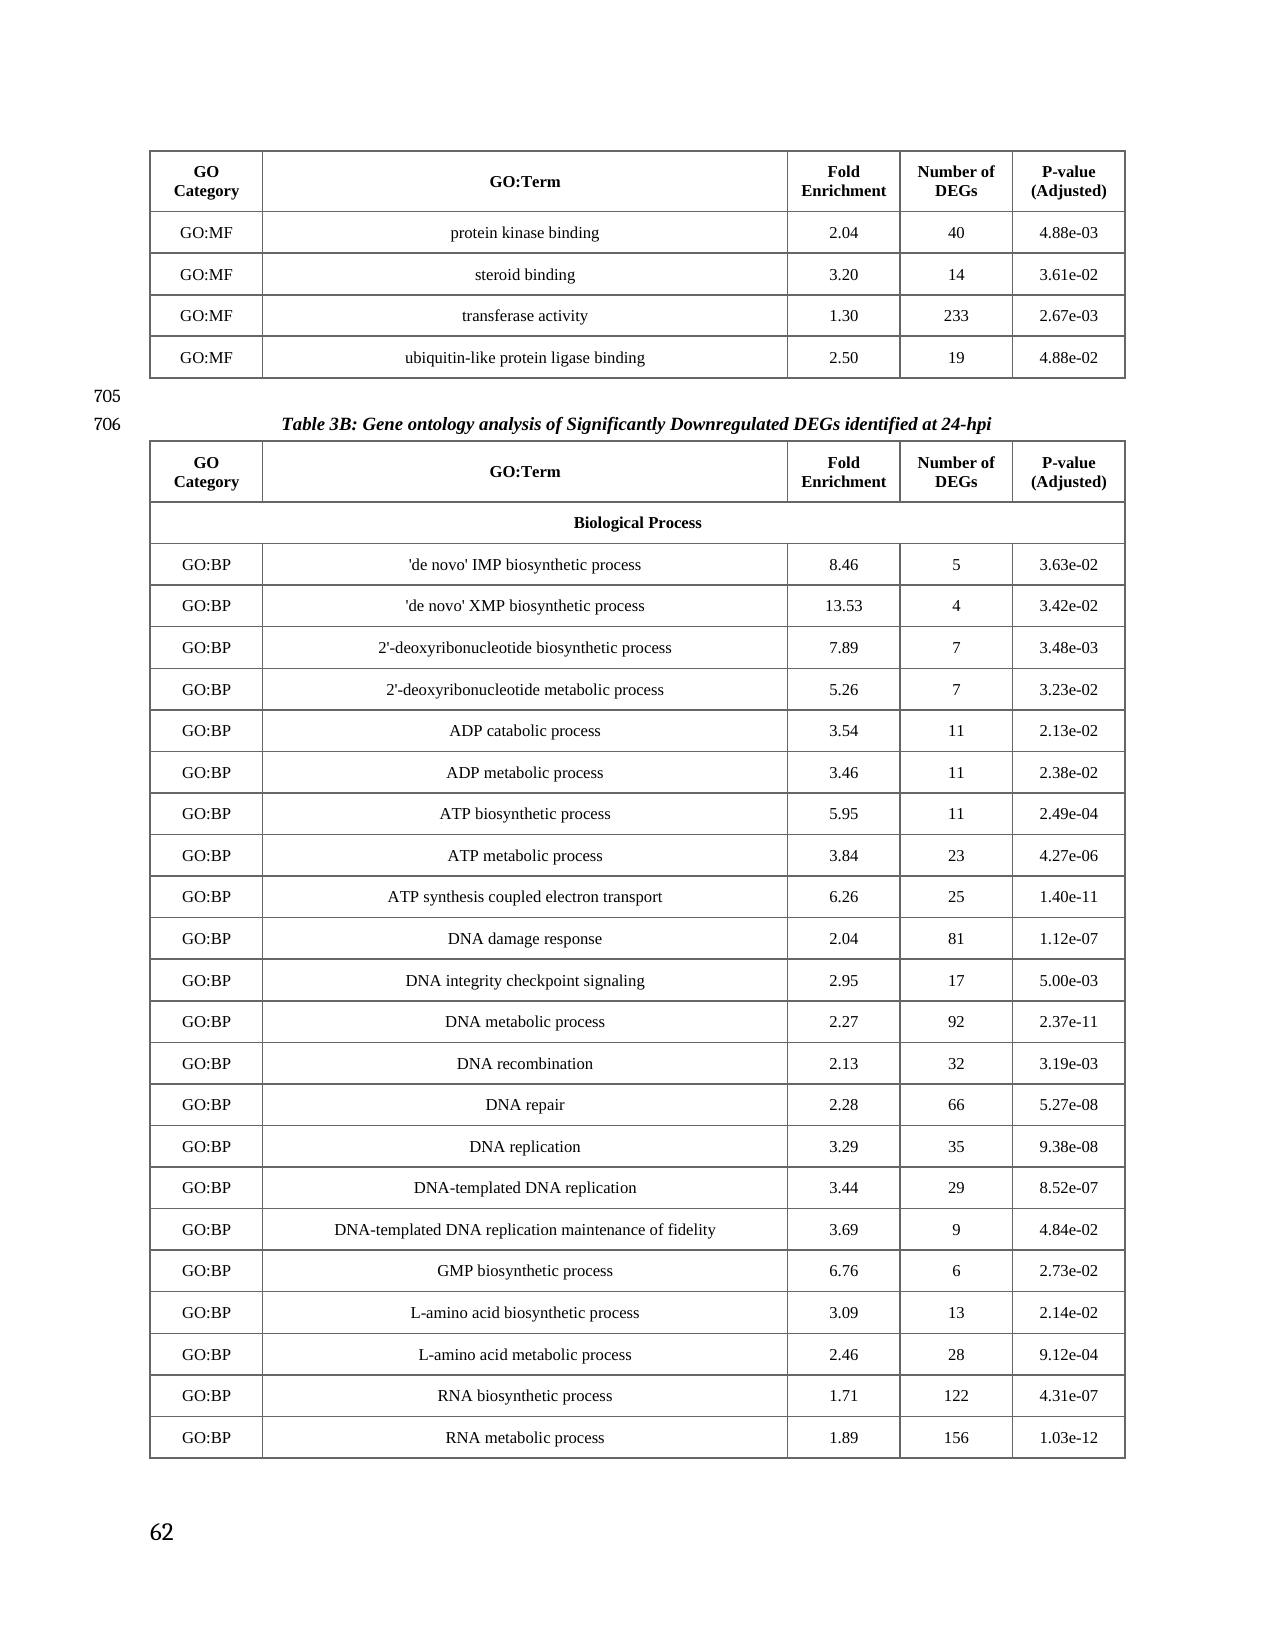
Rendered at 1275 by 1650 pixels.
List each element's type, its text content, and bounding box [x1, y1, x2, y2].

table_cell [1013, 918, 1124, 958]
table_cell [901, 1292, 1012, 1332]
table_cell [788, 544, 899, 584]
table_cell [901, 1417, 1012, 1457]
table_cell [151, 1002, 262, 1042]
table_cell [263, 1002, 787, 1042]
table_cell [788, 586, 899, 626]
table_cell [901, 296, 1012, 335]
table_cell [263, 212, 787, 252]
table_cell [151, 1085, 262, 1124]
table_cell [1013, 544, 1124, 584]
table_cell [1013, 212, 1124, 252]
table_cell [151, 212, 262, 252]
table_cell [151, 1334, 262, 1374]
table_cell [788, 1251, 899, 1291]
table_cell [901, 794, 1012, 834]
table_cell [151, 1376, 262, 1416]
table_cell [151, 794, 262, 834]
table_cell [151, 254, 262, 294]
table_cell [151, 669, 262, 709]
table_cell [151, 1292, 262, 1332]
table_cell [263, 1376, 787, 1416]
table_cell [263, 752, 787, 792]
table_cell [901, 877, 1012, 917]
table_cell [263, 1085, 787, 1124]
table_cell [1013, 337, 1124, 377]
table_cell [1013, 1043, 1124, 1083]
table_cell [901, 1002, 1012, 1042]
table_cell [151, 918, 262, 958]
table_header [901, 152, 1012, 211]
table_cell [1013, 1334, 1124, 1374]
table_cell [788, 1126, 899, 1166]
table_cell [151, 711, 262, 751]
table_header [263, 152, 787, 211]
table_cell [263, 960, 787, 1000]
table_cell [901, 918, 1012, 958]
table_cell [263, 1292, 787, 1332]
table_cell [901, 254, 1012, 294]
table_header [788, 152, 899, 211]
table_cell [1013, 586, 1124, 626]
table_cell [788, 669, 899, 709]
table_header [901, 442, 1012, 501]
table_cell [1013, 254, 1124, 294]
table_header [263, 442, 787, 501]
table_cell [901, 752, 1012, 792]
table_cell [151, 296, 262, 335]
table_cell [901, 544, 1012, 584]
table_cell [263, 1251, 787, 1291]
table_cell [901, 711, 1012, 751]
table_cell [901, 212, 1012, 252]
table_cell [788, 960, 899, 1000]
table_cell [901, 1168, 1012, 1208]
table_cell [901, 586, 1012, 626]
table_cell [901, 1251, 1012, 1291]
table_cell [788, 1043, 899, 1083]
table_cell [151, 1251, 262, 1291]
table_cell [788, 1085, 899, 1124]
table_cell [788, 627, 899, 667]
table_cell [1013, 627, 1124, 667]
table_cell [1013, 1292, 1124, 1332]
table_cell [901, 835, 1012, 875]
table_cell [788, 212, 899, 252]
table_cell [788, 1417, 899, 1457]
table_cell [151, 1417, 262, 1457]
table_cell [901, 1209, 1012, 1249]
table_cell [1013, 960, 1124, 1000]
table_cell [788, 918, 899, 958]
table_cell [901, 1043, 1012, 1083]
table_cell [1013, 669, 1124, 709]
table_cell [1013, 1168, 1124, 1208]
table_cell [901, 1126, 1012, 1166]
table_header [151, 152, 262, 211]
text Table 3B: Gene ontology analysis of Significantly Downregulated DEGs identified at 24-hpi [156, 413, 1119, 434]
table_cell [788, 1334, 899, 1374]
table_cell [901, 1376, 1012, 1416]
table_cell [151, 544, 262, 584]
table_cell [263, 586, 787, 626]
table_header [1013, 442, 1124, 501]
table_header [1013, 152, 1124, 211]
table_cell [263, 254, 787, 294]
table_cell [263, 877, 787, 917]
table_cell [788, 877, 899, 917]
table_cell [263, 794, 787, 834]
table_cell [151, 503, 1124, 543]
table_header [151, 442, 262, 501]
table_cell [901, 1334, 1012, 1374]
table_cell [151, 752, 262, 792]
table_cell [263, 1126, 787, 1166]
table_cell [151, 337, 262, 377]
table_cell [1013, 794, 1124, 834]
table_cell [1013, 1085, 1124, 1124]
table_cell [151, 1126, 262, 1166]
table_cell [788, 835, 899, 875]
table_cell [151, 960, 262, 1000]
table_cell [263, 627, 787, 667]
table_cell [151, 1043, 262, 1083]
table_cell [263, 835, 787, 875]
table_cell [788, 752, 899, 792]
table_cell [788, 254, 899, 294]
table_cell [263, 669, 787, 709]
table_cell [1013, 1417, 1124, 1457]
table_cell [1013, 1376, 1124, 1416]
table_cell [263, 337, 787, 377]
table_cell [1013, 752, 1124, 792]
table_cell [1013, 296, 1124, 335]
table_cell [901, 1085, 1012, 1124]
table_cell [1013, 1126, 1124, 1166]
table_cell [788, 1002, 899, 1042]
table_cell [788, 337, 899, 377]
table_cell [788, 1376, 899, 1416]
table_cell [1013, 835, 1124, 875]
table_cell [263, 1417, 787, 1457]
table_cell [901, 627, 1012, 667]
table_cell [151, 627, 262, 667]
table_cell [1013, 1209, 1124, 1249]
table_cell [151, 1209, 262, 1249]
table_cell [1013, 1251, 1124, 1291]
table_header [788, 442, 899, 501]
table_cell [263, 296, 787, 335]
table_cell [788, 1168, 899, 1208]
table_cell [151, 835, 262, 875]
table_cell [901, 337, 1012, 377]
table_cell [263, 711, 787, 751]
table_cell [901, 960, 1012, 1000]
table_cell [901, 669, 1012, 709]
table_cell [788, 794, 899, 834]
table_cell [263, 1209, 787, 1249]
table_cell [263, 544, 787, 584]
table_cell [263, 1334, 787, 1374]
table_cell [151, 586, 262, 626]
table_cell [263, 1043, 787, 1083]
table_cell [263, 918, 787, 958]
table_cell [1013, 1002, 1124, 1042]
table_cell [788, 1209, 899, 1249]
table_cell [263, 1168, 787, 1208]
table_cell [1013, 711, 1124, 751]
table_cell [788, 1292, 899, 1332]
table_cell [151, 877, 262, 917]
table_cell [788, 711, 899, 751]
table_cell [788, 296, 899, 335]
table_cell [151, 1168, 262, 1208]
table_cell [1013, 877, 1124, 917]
